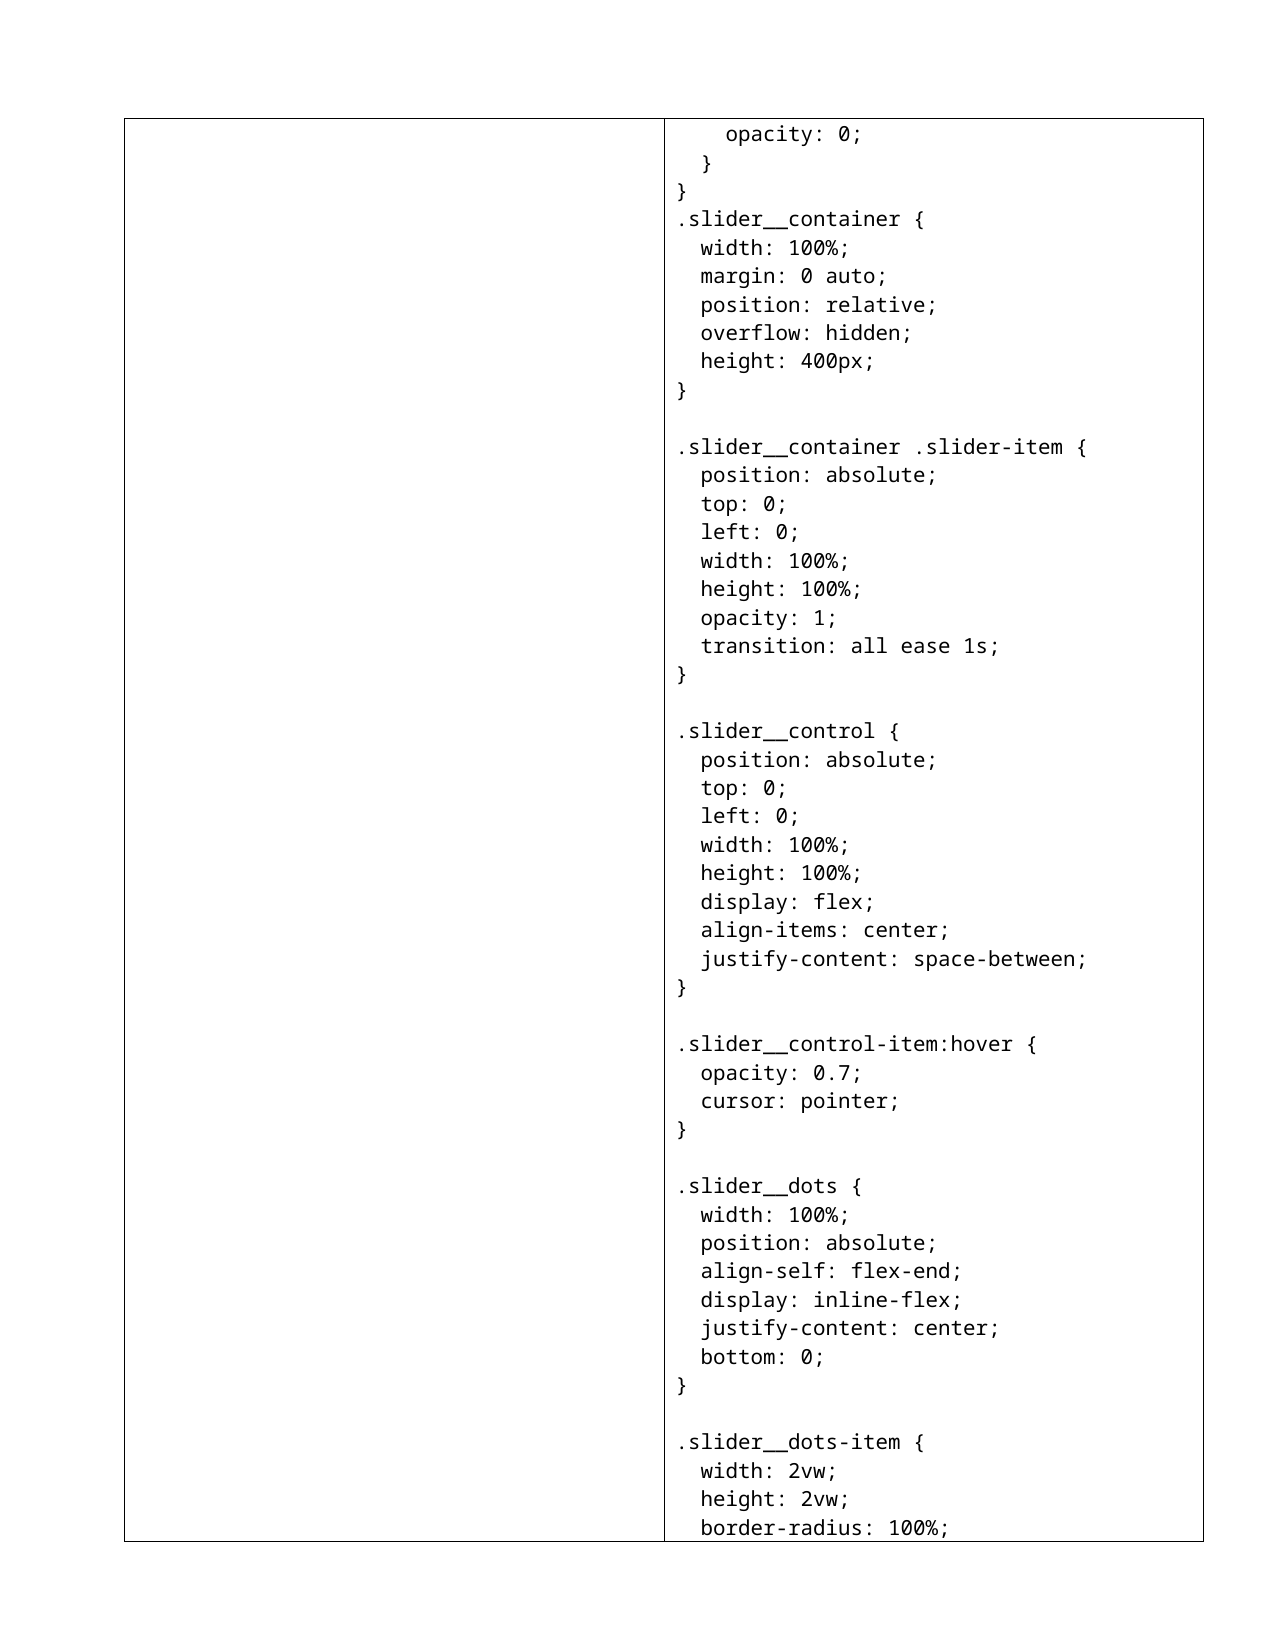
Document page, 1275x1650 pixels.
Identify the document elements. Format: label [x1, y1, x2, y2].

table_header [665, 119, 1203, 1541]
table_header [125, 119, 664, 1541]
